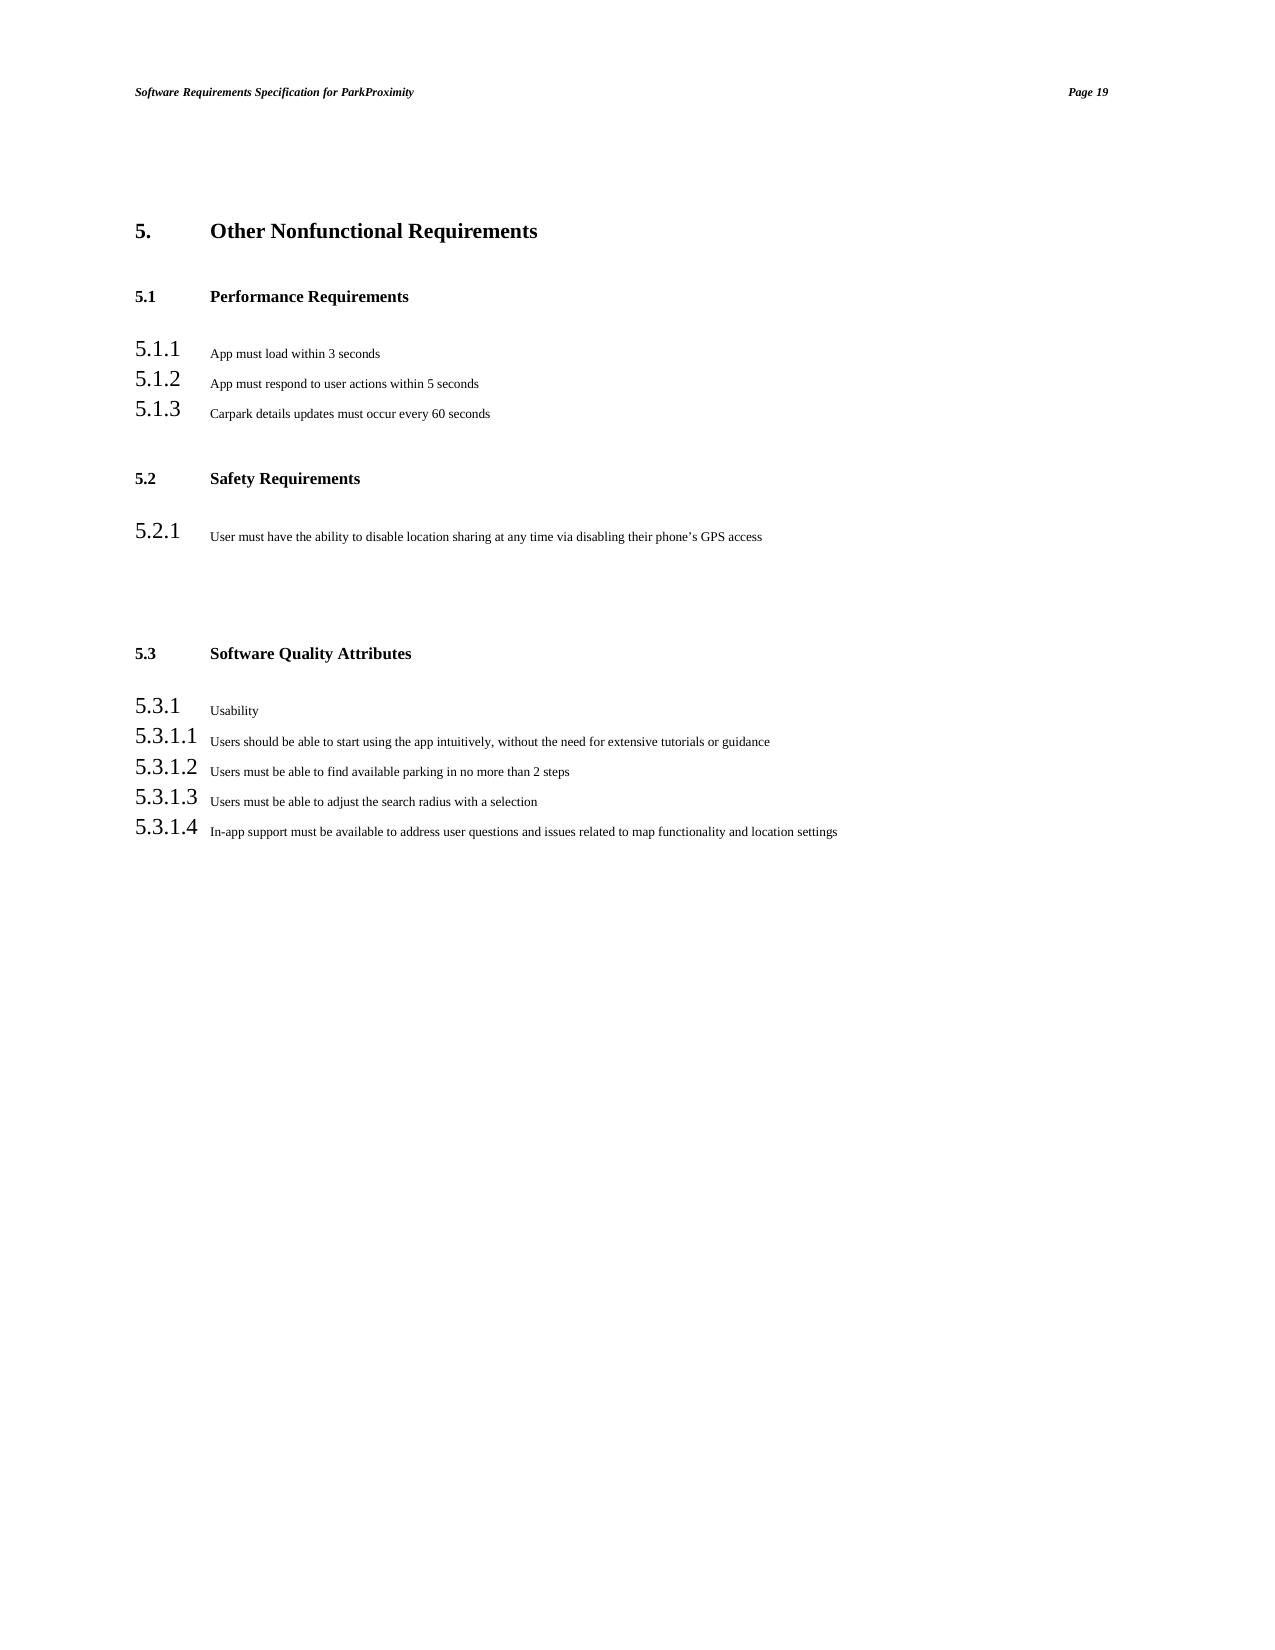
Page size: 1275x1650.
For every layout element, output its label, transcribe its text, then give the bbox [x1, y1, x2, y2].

list User must have the ability to disable location sharing at any time via disabling their phone’s GPS access [135, 517, 1140, 544]
list Users should be able to start using the app intuitively, without the need for extensive tutorials or guidance [135, 722, 1140, 749]
list App must respond to user actions within 5 seconds [135, 365, 1140, 392]
list Usability [135, 692, 1140, 719]
subtitle Safety Requirements [135, 455, 1140, 488]
list Carpark details updates must occur every 60 seconds [135, 395, 1140, 422]
list App must load within 3 seconds [135, 335, 1140, 361]
subtitle Software Quality Attributes [135, 629, 1140, 663]
list Users must be able to adjust the search radius with a selection [135, 783, 1140, 809]
subtitle Other Nonfunctional Requirements [135, 200, 1140, 243]
subtitle Performance Requirements [135, 272, 1140, 306]
list Users must be able to find available parking in no more than 2 steps [135, 753, 1140, 779]
list In-app support must be available to address user questions and issues related to map functionality and location settings [135, 813, 1140, 839]
